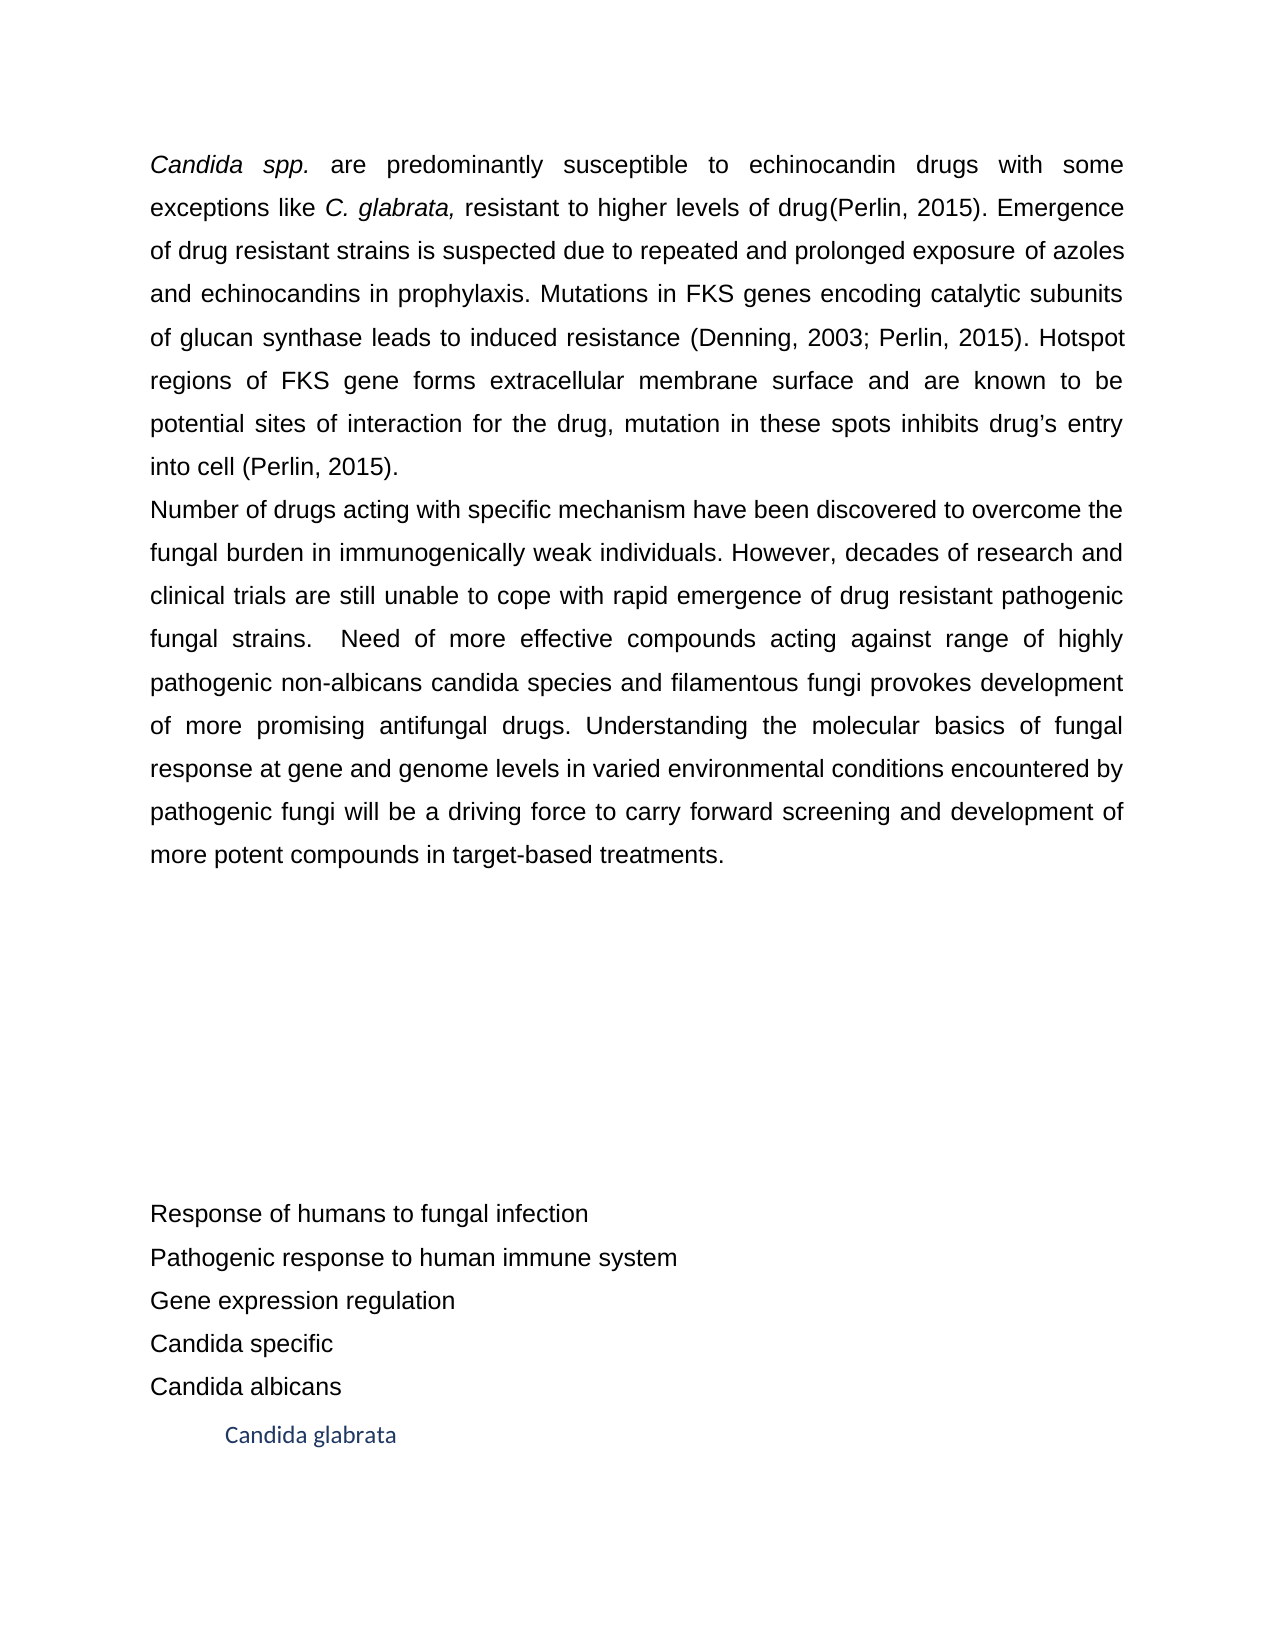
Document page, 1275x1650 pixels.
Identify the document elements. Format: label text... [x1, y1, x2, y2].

text Response of humans to fungal infection [150, 1199, 1125, 1228]
text Candida albicans [150, 1372, 1125, 1401]
text Number of drugs acting with specific mechanism have been discovered to overcome the fungal burden in immunogenically weak individuals. However, decades of research and clinical trials are still unable to cope with rapid emergence of drug resistant pathogenic fungal strains. Need of more effective compounds acting against range of highly pathogenic non-albicans candida species and filamentous fungi provokes development of more promising antifungal drugs. Understanding the molecular basics of fungal response at gene and genome levels in varied environmental conditions encountered by pathogenic fungi will be a driving force to carry forward screening and development of more potent compounds in target-based treatments. [150, 495, 1125, 869]
subtitle Candida glabrata [150, 1419, 1125, 1450]
text Gene expression regulation [150, 1286, 1125, 1314]
text Candida specific [150, 1329, 1125, 1357]
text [150, 150, 1125, 481]
text Pathogenic response to human immune system [150, 1242, 1125, 1271]
